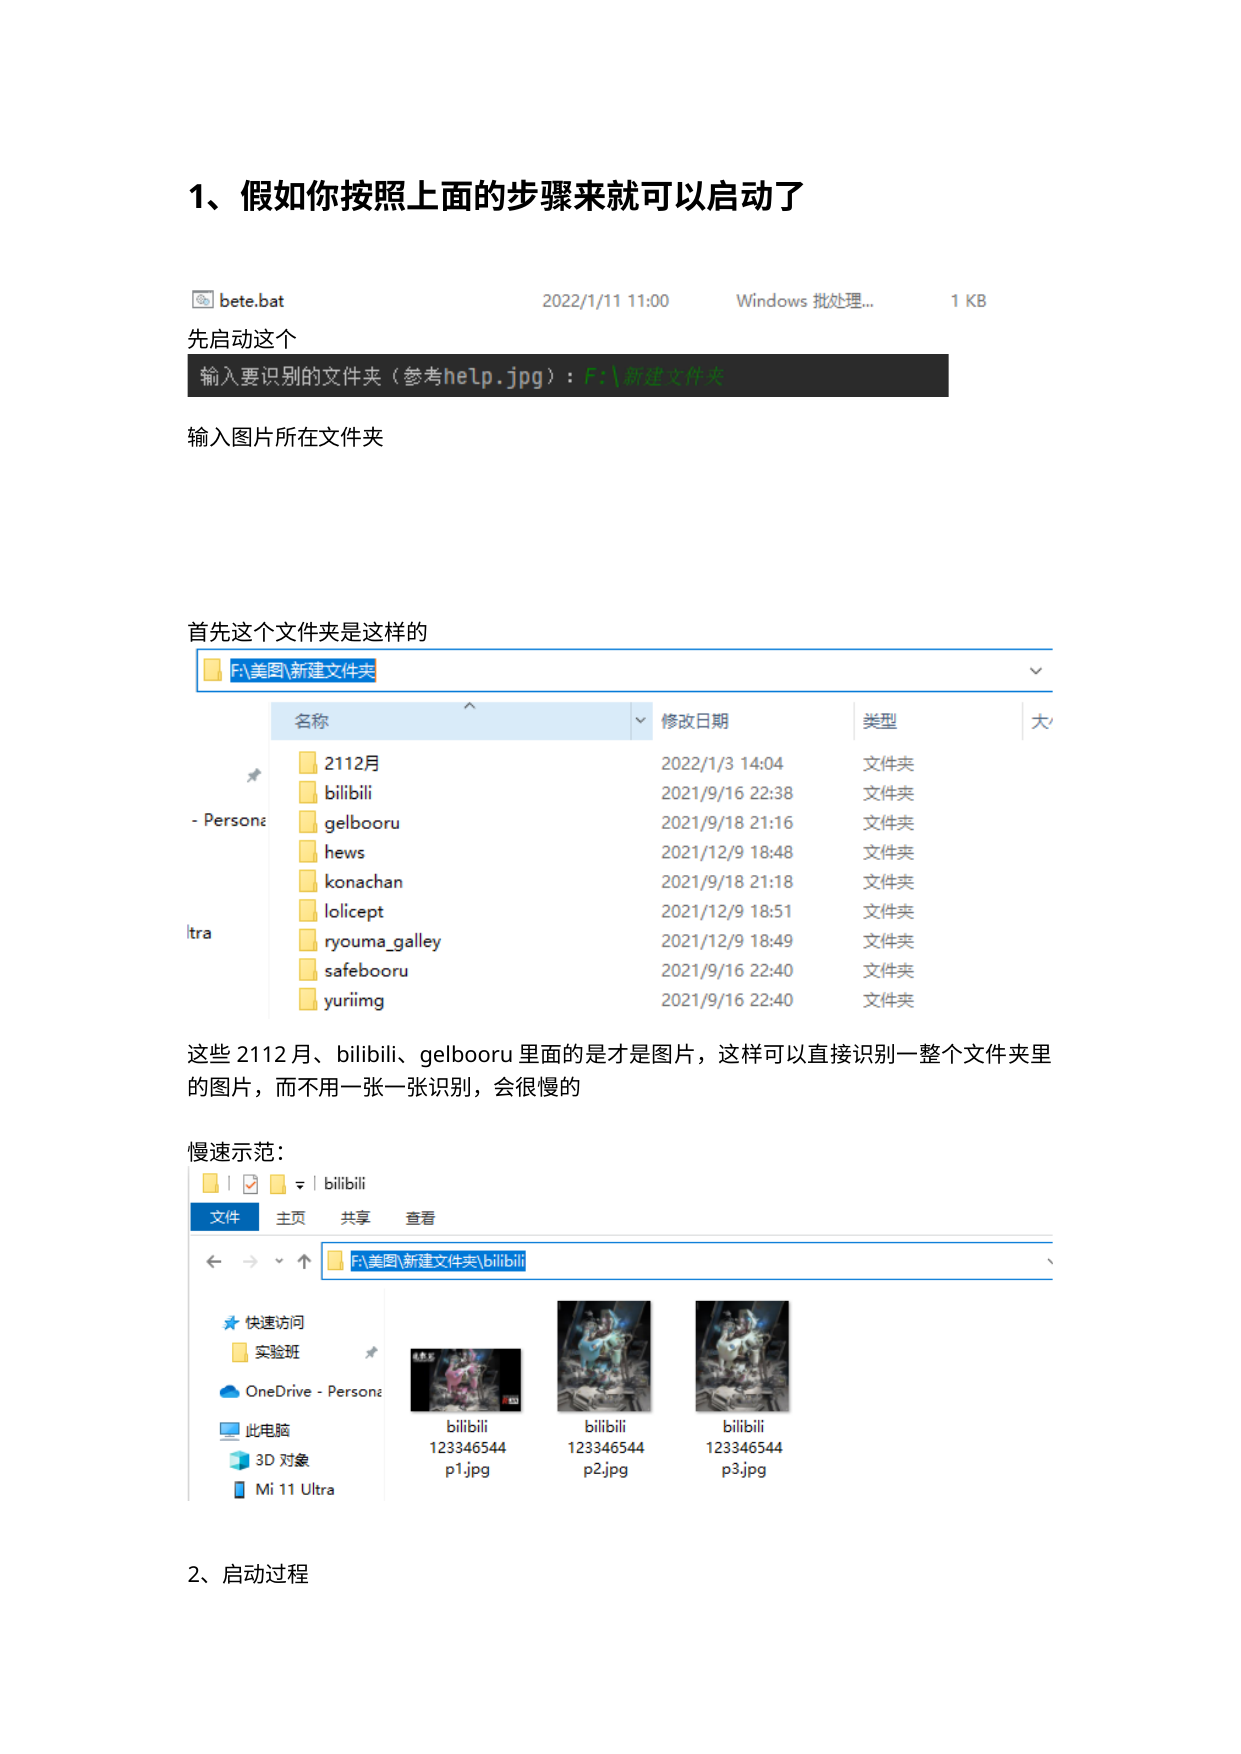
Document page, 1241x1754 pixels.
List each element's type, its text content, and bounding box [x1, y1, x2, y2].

text 2、启动过程 [187, 1557, 1053, 1589]
text 首先这个文件夹是这样的 [187, 614, 1053, 646]
text 这些2112月、bilibili、gelbooru里面的是才是图片，这样可以直接识别一整个文件夹里的图片，而不用一张一张识别，会很慢的 [187, 1037, 1053, 1102]
subtitle 1、假如你按照上面的步骤来就可以启动了 [187, 162, 1053, 227]
text 慢速示范： [187, 1134, 1053, 1166]
picture [187, 354, 949, 397]
picture [187, 1166, 1053, 1501]
picture [187, 646, 1053, 1019]
text 输入图片所在文件夹 [187, 419, 1053, 452]
text 先启动这个 [187, 322, 1053, 354]
picture [187, 289, 1053, 314]
